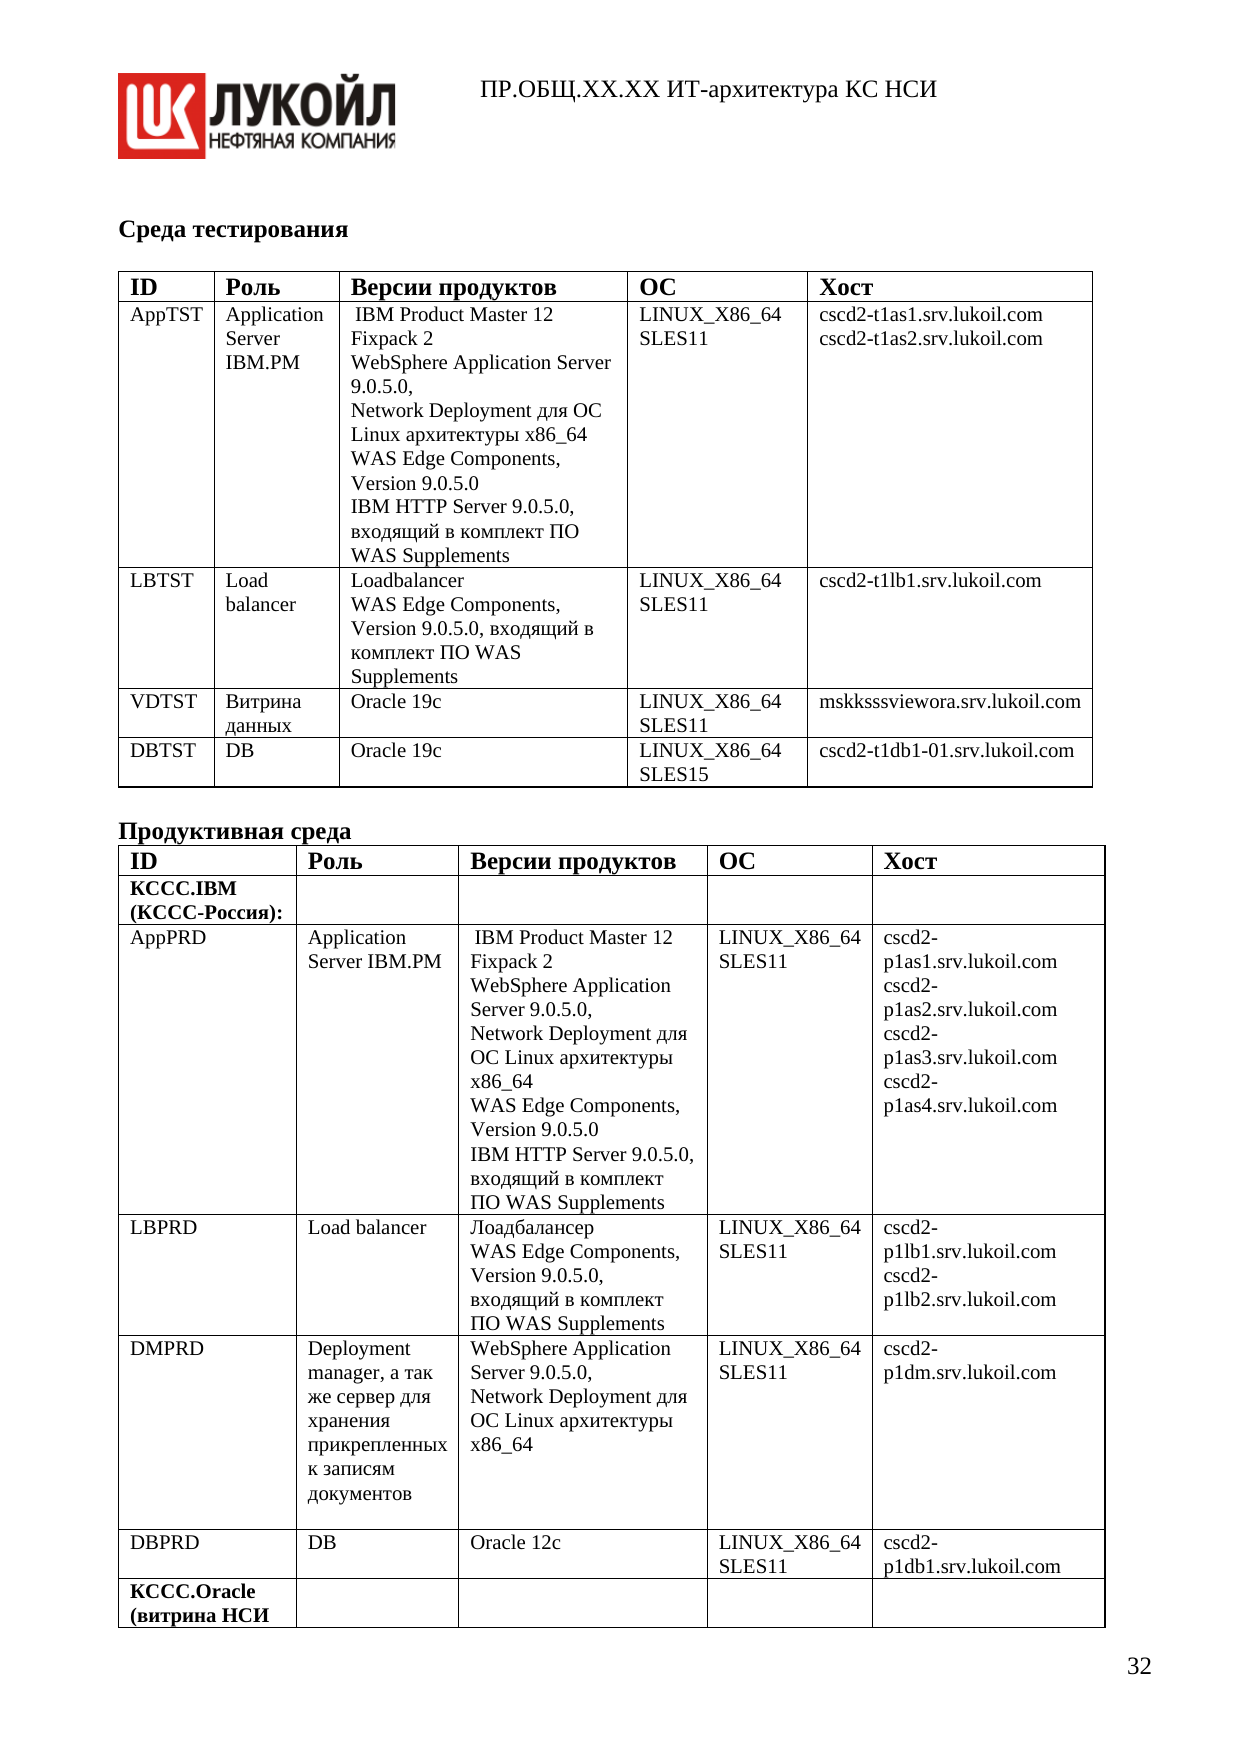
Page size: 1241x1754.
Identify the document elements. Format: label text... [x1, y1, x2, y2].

table_cell IBM Product Master 12 Fixpack 2 WebSphere Application Server 9.0.5.0, Network Deployment для ОС Linux архитектуры x86_64 WAS Edge Components, Version 9.0.5.0 IBM HTTP Server 9.0.5.0, входящий в комплект ПО WAS Supplements [340, 302, 627, 567]
table_cell cscd2-p1db1.srv.lukoil.com [873, 1530, 1104, 1578]
table_cell Loadbalancer WAS Edge Components, Version 9.0.5.0, входящий в комплект ПО WAS Supplements [340, 568, 627, 688]
table_cell [708, 876, 872, 924]
table_cell КССС.IBM (КССС-Россия): [119, 876, 296, 924]
table_cell LINUX_X86_64 SLES11 [708, 925, 872, 1214]
table_cell [873, 876, 1104, 924]
table_header Версии продуктов [459, 846, 707, 875]
table_cell DB [215, 738, 339, 786]
table_cell LINUX_X86_64 SLES11 [708, 1215, 872, 1335]
table_cell [873, 1579, 1104, 1627]
table_cell mskksssviewora.srv.lukoil.com [808, 689, 1092, 737]
table_header ID [119, 272, 214, 301]
table_cell LBPRD [119, 1215, 296, 1335]
table_cell cscd2-p1as1.srv.lukoil.com cscd2-p1as2.srv.lukoil.com cscd2-p1as3.srv.lukoil.com cscd2-p1as4.srv.lukoil.com [873, 925, 1104, 1214]
table_cell WebSphere Application Server 9.0.5.0, Network Deployment для ОС Linux архитектуры x86_64 [459, 1336, 707, 1528]
table_header ОС [628, 272, 807, 301]
table_cell LBTST [119, 568, 214, 688]
table_cell VDTST [119, 689, 214, 737]
table_cell DMPRD [119, 1336, 296, 1528]
table_header ОС [708, 846, 872, 875]
table_cell DB [297, 1530, 458, 1578]
table_cell Deployment manager, а так же сервер для хранения прикрепленных к записям документов [297, 1336, 458, 1528]
table_header ID [119, 846, 296, 875]
table_cell LINUX_X86_64 SLES11 [708, 1336, 872, 1528]
table_cell LINUX_X86_64 SLES11 [628, 689, 807, 737]
table_cell DBTST [119, 738, 214, 786]
table_cell Oracle 19c [340, 689, 627, 737]
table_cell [119, 1579, 296, 1627]
table_cell Application Server IBM.PM [215, 302, 339, 567]
table_cell Витрина данных [215, 689, 339, 737]
table_cell LINUX_X86_64 SLES11 [708, 1530, 872, 1578]
table_cell cscd2-t1db1-01.srv.lukoil.com [808, 738, 1092, 786]
table_cell LINUX_X86_64 SLES11 [628, 568, 807, 688]
text Среда тестирования [118, 214, 1152, 242]
table_cell Load balancer [215, 568, 339, 688]
table_cell [708, 1579, 872, 1627]
table_cell cscd2-p1lb1.srv.lukoil.com cscd2-p1lb2.srv.lukoil.com [873, 1215, 1104, 1335]
table_cell IBM Product Master 12 Fixpack 2 WebSphere Application Server 9.0.5.0, Network Deployment для ОС Linux архитектуры x86_64 WAS Edge Components, Version 9.0.5.0 IBM HTTP Server 9.0.5.0, входящий в комплект ПО WAS Supplements [459, 925, 707, 1214]
table_cell Oracle 19c [340, 738, 627, 786]
table_cell cscd2-t1lb1.srv.lukoil.com [808, 568, 1092, 688]
table_cell LINUX_X86_64 SLES15 [628, 738, 807, 786]
table_cell [459, 876, 707, 924]
table_header Хост [873, 846, 1104, 875]
table_cell LINUX_X86_64 SLES11 [628, 302, 807, 567]
text Продуктивная среда [118, 816, 1152, 845]
table_header Роль [297, 846, 458, 875]
table_cell cscd2-t1as1.srv.lukoil.com cscd2-t1as2.srv.lukoil.com [808, 302, 1092, 567]
table_cell [297, 1579, 458, 1627]
table_cell Load balancer [297, 1215, 458, 1335]
table_cell DBPRD [119, 1530, 296, 1578]
table_header Хост [808, 272, 1092, 301]
table_cell cscd2-p1dm.srv.lukoil.com [873, 1336, 1104, 1528]
table_header Роль [215, 272, 339, 301]
table_cell Лоадбалансер WAS Edge Components, Version 9.0.5.0, входящий в комплект ПО WAS Supplements [459, 1215, 707, 1335]
table_cell Application Server IBM.PM [297, 925, 458, 1214]
table_cell Oracle 12c [459, 1530, 707, 1578]
table_cell [459, 1579, 707, 1627]
table_cell AppPRD [119, 925, 296, 1214]
table_cell [297, 876, 458, 924]
table_header Версии продуктов [340, 272, 627, 301]
table_cell AppTST [119, 302, 214, 567]
